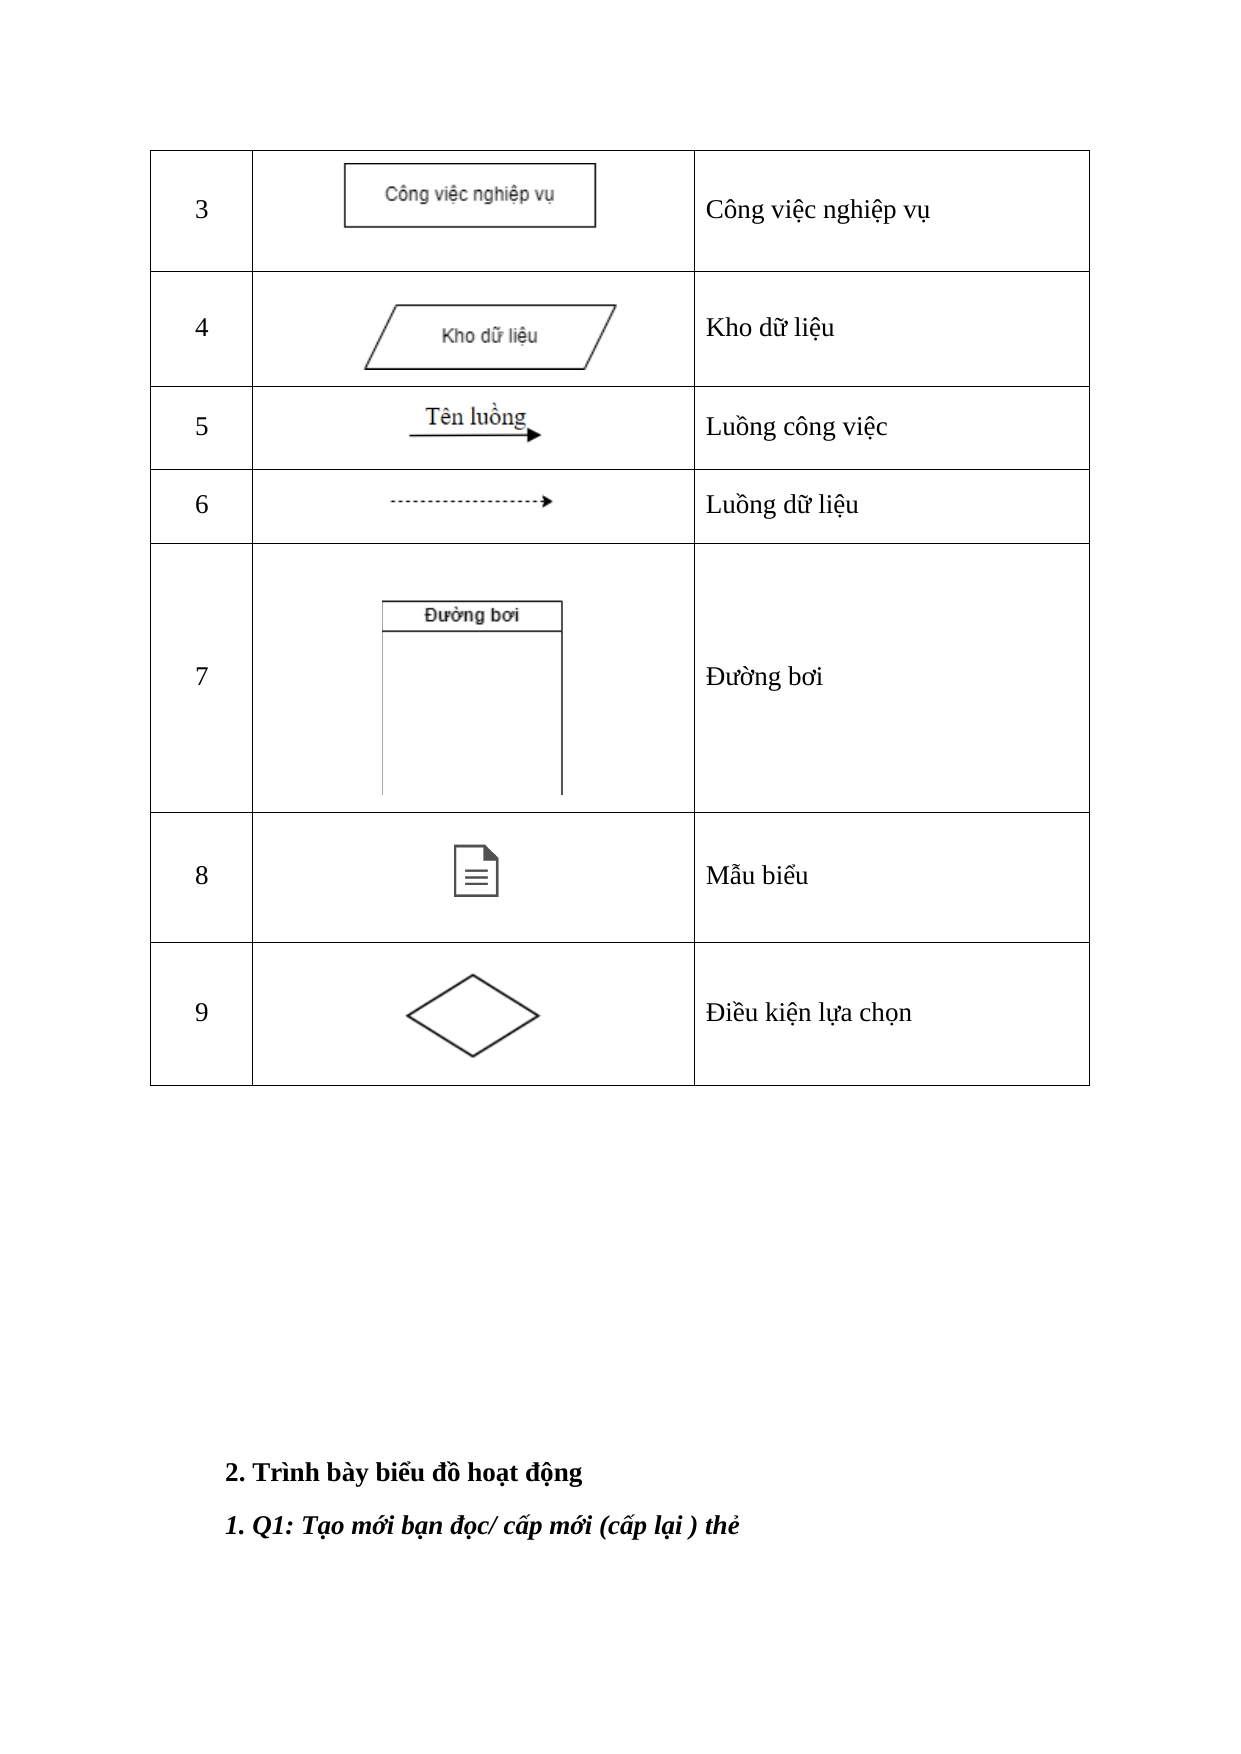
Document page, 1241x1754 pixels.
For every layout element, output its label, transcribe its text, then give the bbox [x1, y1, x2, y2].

picture [382, 482, 565, 514]
table_cell [253, 544, 694, 812]
list Q1: Tạo mới bạn đọc/ cấp mới (cấp lại ) thẻ [225, 1509, 1090, 1541]
picture [393, 399, 554, 453]
table_cell 4 [151, 272, 252, 386]
list Trình bày biểu đồ hoạt động [225, 1456, 1090, 1488]
table_cell [253, 813, 694, 942]
table_cell Công việc nghiệp vụ [695, 151, 1089, 271]
table_cell 7 [151, 544, 252, 812]
picture [335, 163, 612, 255]
picture [425, 825, 522, 925]
table_cell 8 [151, 813, 252, 942]
table_cell 3 [151, 151, 252, 271]
table_cell Đường bơi [695, 544, 1089, 812]
picture [387, 955, 560, 1068]
picture [330, 284, 617, 370]
table_cell [253, 470, 694, 543]
table_cell Luồng dữ liệu [695, 470, 1089, 543]
picture [382, 556, 566, 795]
table_cell Điều kiện lựa chọn [695, 943, 1089, 1085]
table_cell [253, 387, 694, 469]
table_cell 6 [151, 470, 252, 543]
table_cell 5 [151, 387, 252, 469]
table_cell [253, 943, 694, 1085]
table_cell Luồng công việc [695, 387, 1089, 469]
table_cell [253, 272, 694, 386]
table_cell [253, 151, 694, 271]
table_cell Kho dữ liệu [695, 272, 1089, 386]
table_cell Mẫu biểu [695, 813, 1089, 942]
table_cell 9 [151, 943, 252, 1085]
